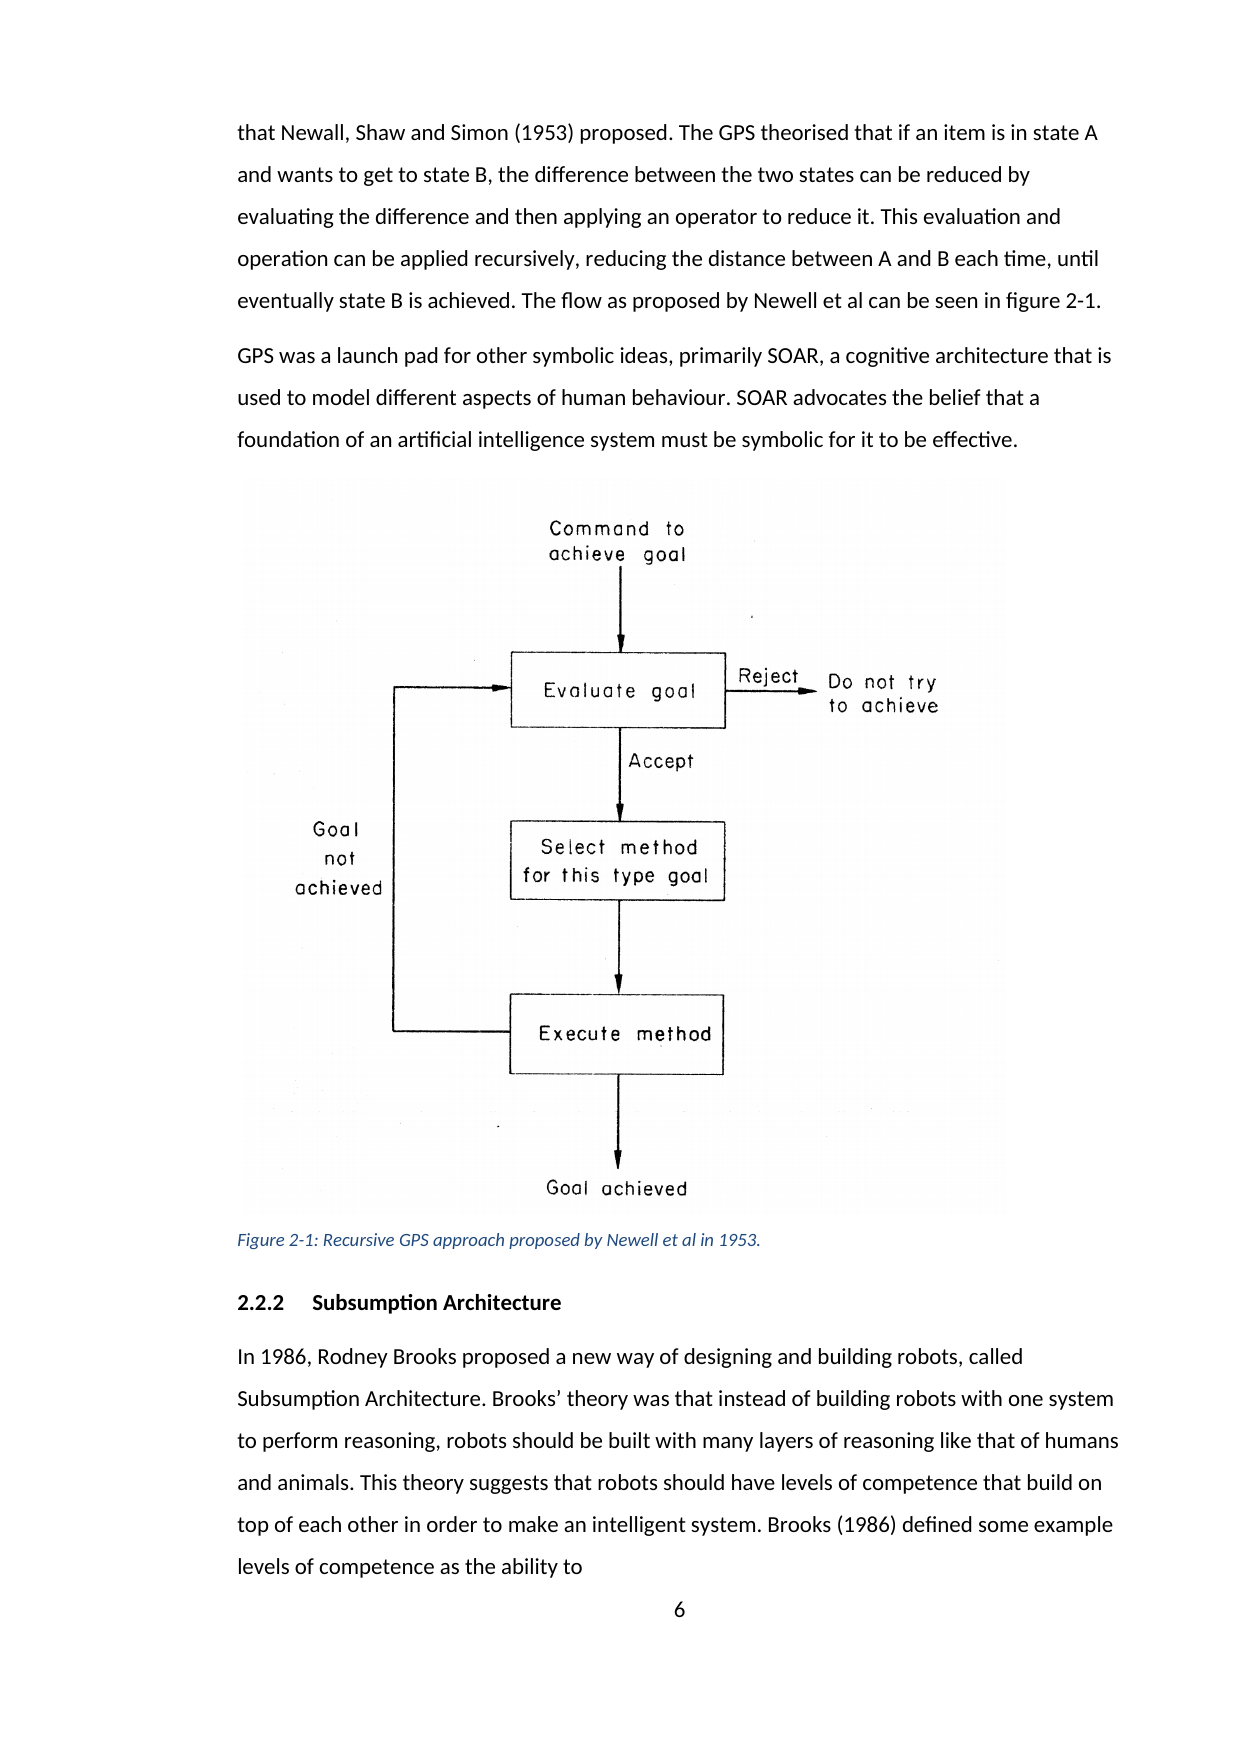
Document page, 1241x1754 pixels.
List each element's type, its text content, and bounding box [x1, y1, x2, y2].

text GPS was a launch pad for other symbolic ideas, primarily SOAR, a cognitive architecture that is used to model different aspects of human behaviour. SOAR advocates the belief that a foundation of an artificial intelligence system must be symbolic for it to be effective. [237, 341, 1122, 453]
subtitle Subsumption Architecture [237, 1288, 1122, 1316]
text In 1986, Rodney Brooks proposed a new way of designing and building robots, called Subsumption Architecture. Brooks’ theory was that instead of building robots with one system to perform reasoning, robots should be built with many layers of reasoning like that of humans and animals. This theory suggests that robots should have levels of competence that build on top of each other in order to make an intelligent system. Brooks (1986) defined some example levels of competence as the ability to [237, 1342, 1122, 1580]
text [237, 118, 1122, 314]
text Figure 2-1: Recursive GPS approach proposed by Newell et al in 1953. [237, 1228, 1122, 1251]
picture [242, 479, 1008, 1215]
